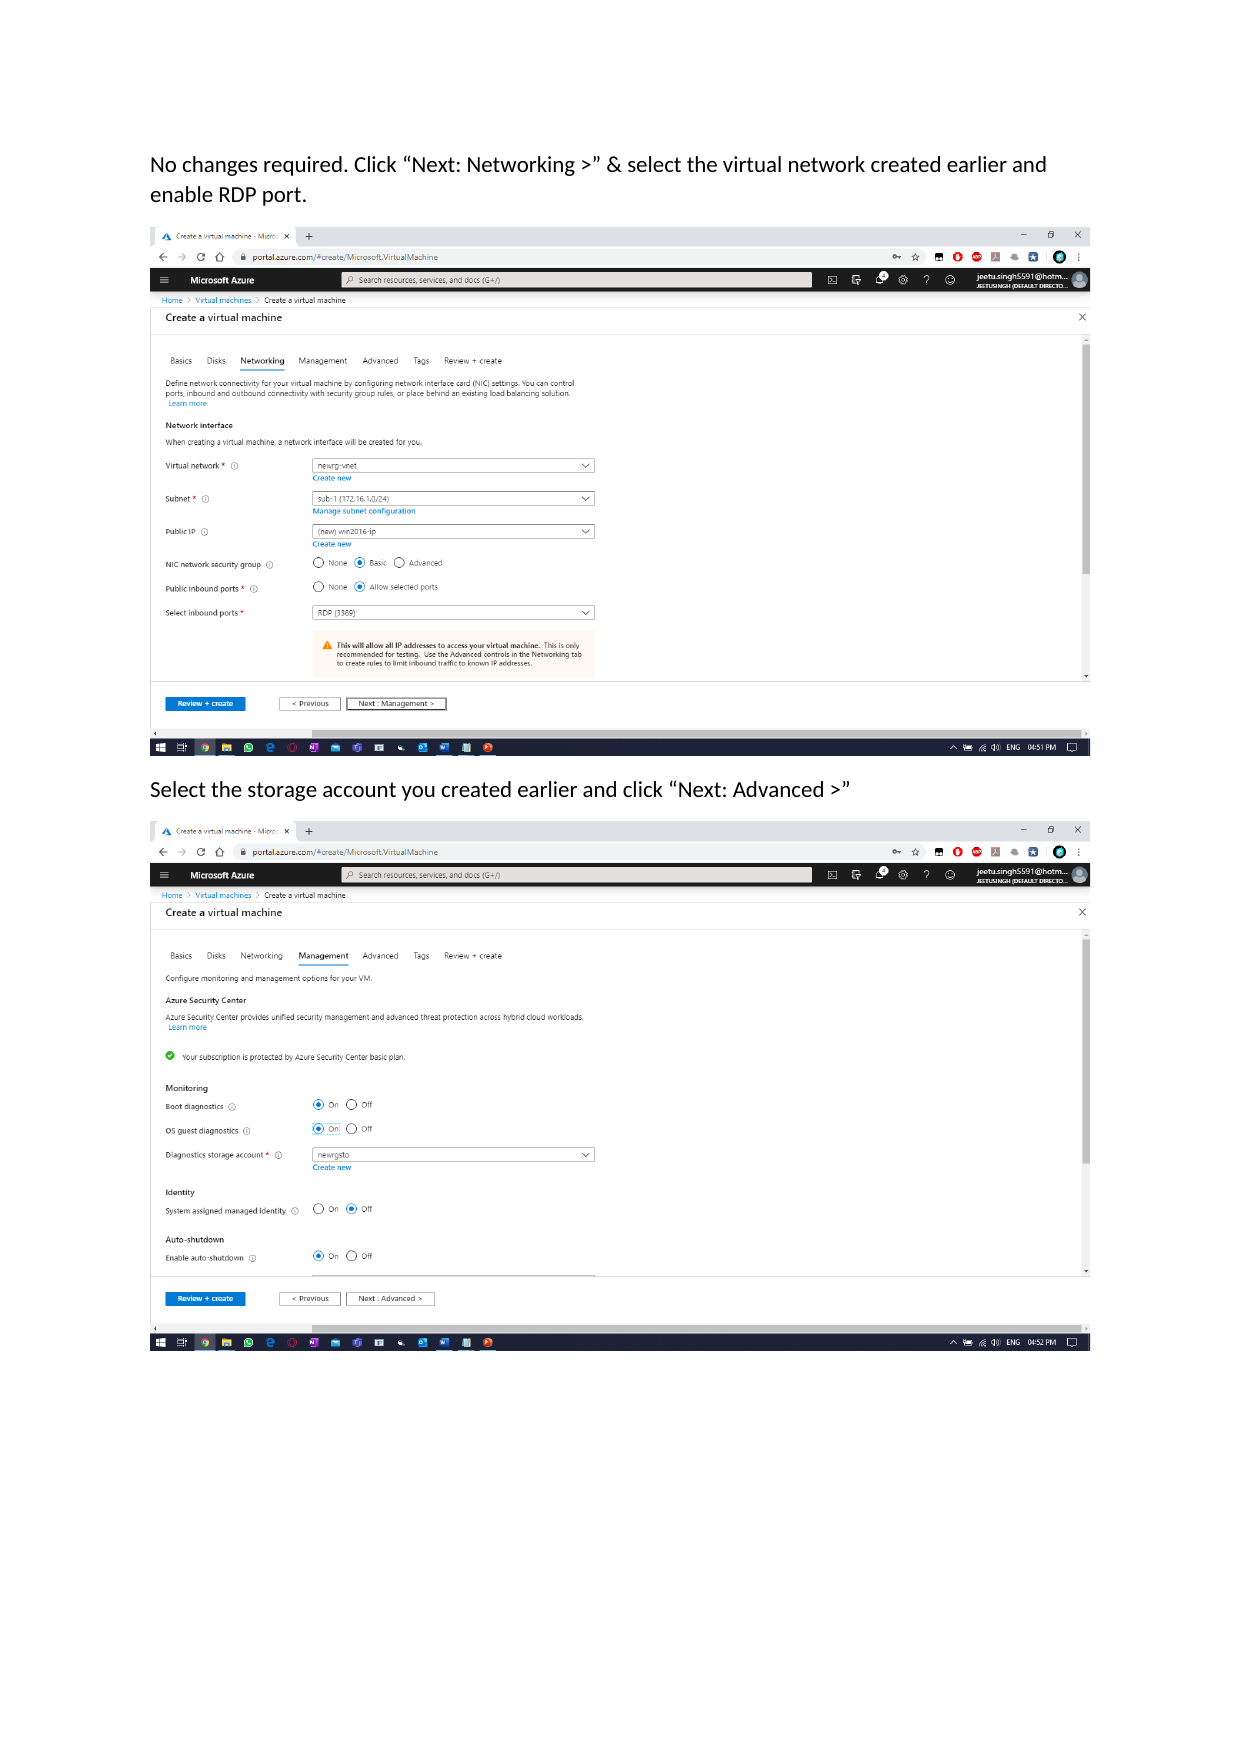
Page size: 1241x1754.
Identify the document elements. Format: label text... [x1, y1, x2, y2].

text No changes required. Click “Next: Networking >” & select the virtual network created earlier and enable RDP port. [150, 150, 1090, 208]
picture [150, 821, 1091, 1351]
picture [150, 227, 1091, 756]
text Select the storage account you created earlier and click “Next: Advanced >” [150, 775, 1090, 803]
